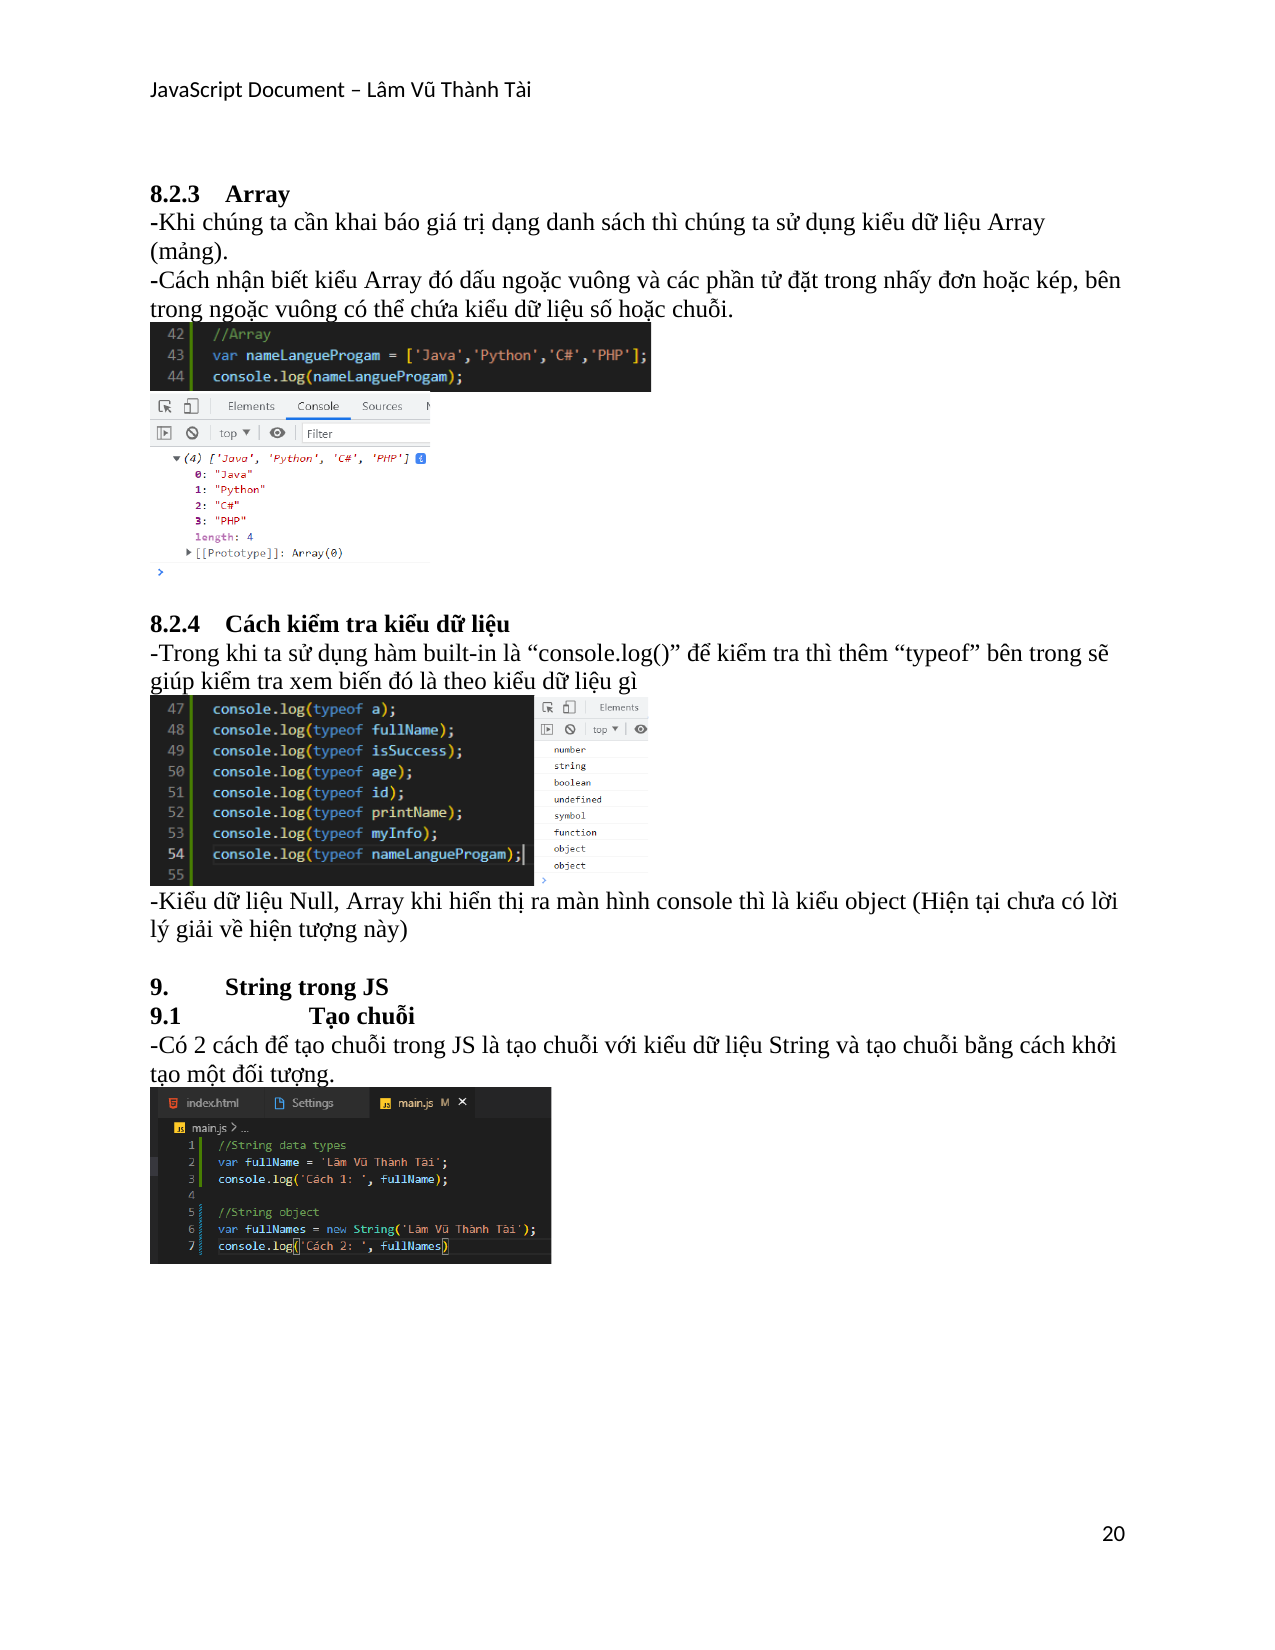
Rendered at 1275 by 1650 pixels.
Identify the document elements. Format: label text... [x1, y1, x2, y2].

list -Khi chúng ta cần khai báo giá trị dạng danh sách thì chúng ta sử dụng kiểu dữ liệu Array (mảng). [150, 207, 1125, 265]
list Tạo chuỗi [150, 1001, 1125, 1030]
list -Có 2 cách để tạo chuỗi trong JS là tạo chuỗi với kiểu dữ liệu String và tạo chuỗi bằng cách khởi tạo một đối tượng. [150, 1030, 1125, 1087]
picture [150, 695, 649, 886]
list Array [150, 179, 1125, 207]
subtitle String trong JS [150, 972, 1125, 1001]
picture [150, 322, 652, 580]
list -Kiểu dữ liệu Null, Array khi hiển thị ra màn hình console thì là kiểu object (Hiện tại chưa có lời lý giải về hiện tượng này) [150, 886, 1125, 943]
list -Cách nhận biết kiểu Array đó dấu ngoặc vuông và các phần tử đặt trong nhấy đơn hoặc kép, bên trong ngoặc vuông có thể chứa kiểu dữ liệu số hoặc chuỗi. [150, 265, 1125, 322]
list Cách kiểm tra kiểu dữ liệu [150, 609, 1125, 638]
picture [150, 1087, 552, 1264]
list -Trong khi ta sử dụng hàm built-in là “console.log()” để kiểm tra thì thêm “typeof” bên trong sẽ giúp kiểm tra xem biến đó là theo kiểu dữ liệu gì [150, 638, 1125, 695]
